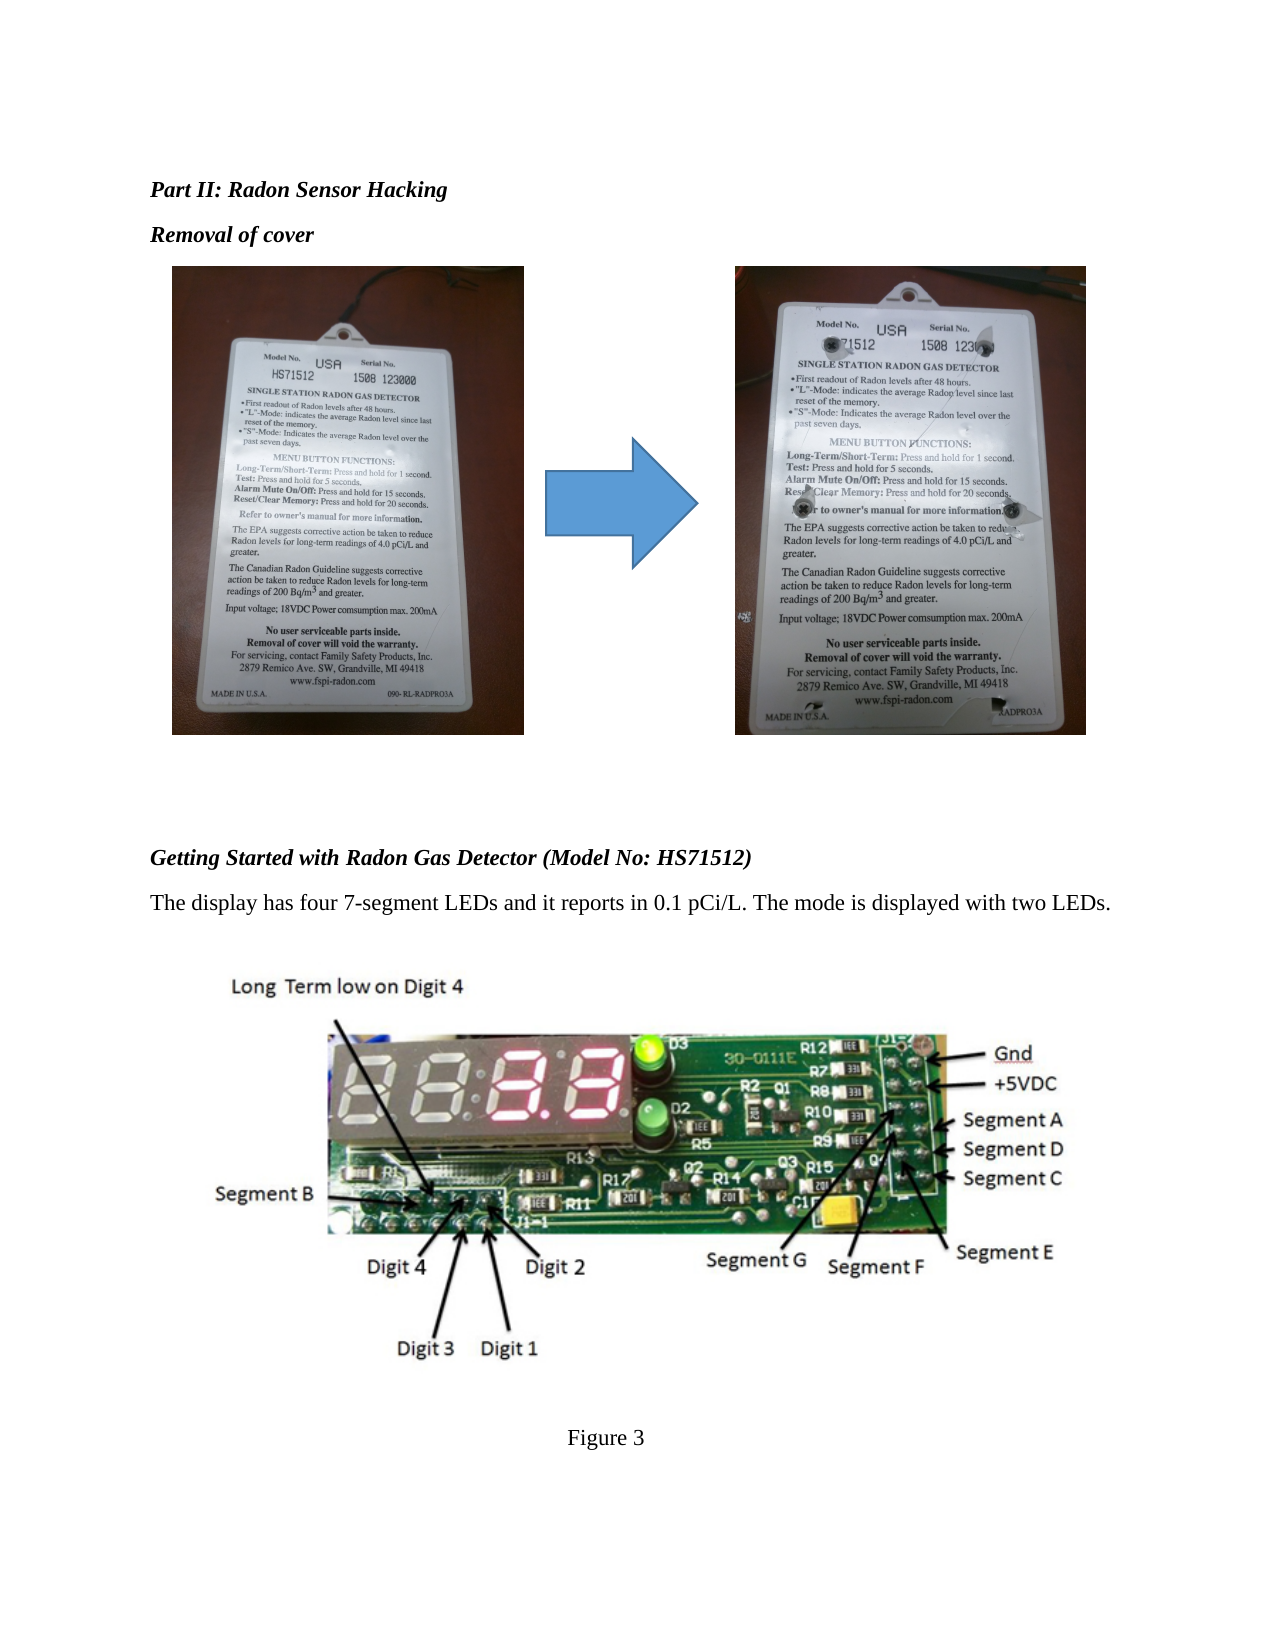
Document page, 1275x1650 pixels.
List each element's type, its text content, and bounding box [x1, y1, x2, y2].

picture [735, 266, 1086, 735]
text Part II: Radon Sensor Hacking [150, 176, 1125, 203]
picture [150, 934, 1125, 1406]
text The display has four 7-segment LEDs and it reports in 0.1 pCi/L. The mode is displayed with two LEDs. [150, 889, 1125, 916]
text Getting Started with Radon Gas Detector (Model No: HS71512) [150, 844, 1125, 870]
picture [172, 266, 524, 735]
text Figure 3 [150, 1424, 1125, 1451]
text Removal of cover [150, 221, 1125, 248]
